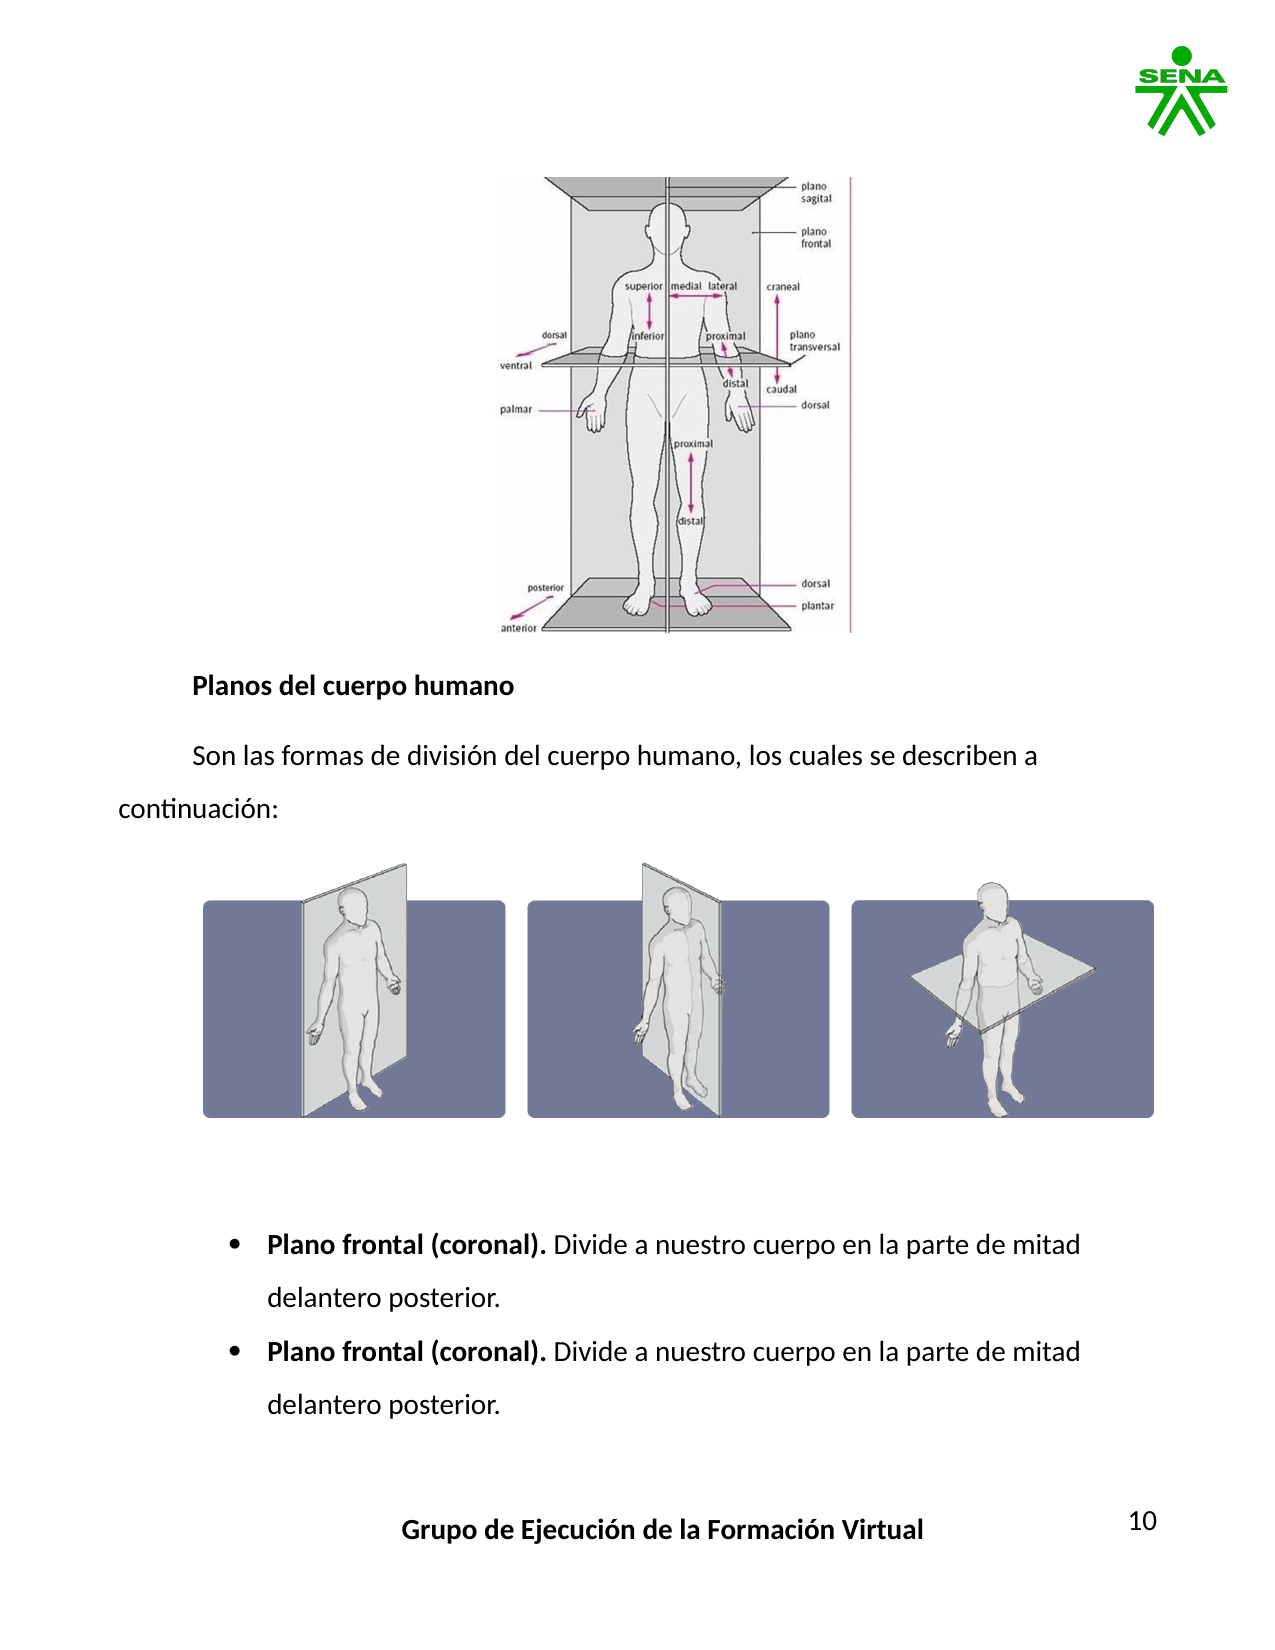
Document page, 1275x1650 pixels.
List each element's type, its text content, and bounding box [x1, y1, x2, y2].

picture [1135, 46, 1228, 136]
text Son las formas de división del cuerpo humano, los cuales se describen a continuación: [118, 737, 1157, 826]
list Plano frontal (coronal). Divide a nuestro cuerpo en la parte de mitad delantero posterior. [229, 1226, 1157, 1315]
picture [495, 177, 854, 633]
list Plano frontal (coronal). Divide a nuestro cuerpo en la parte de mitad delantero posterior. [229, 1333, 1157, 1422]
picture [192, 860, 1160, 1122]
text Planos del cuerpo humano [118, 667, 1157, 702]
